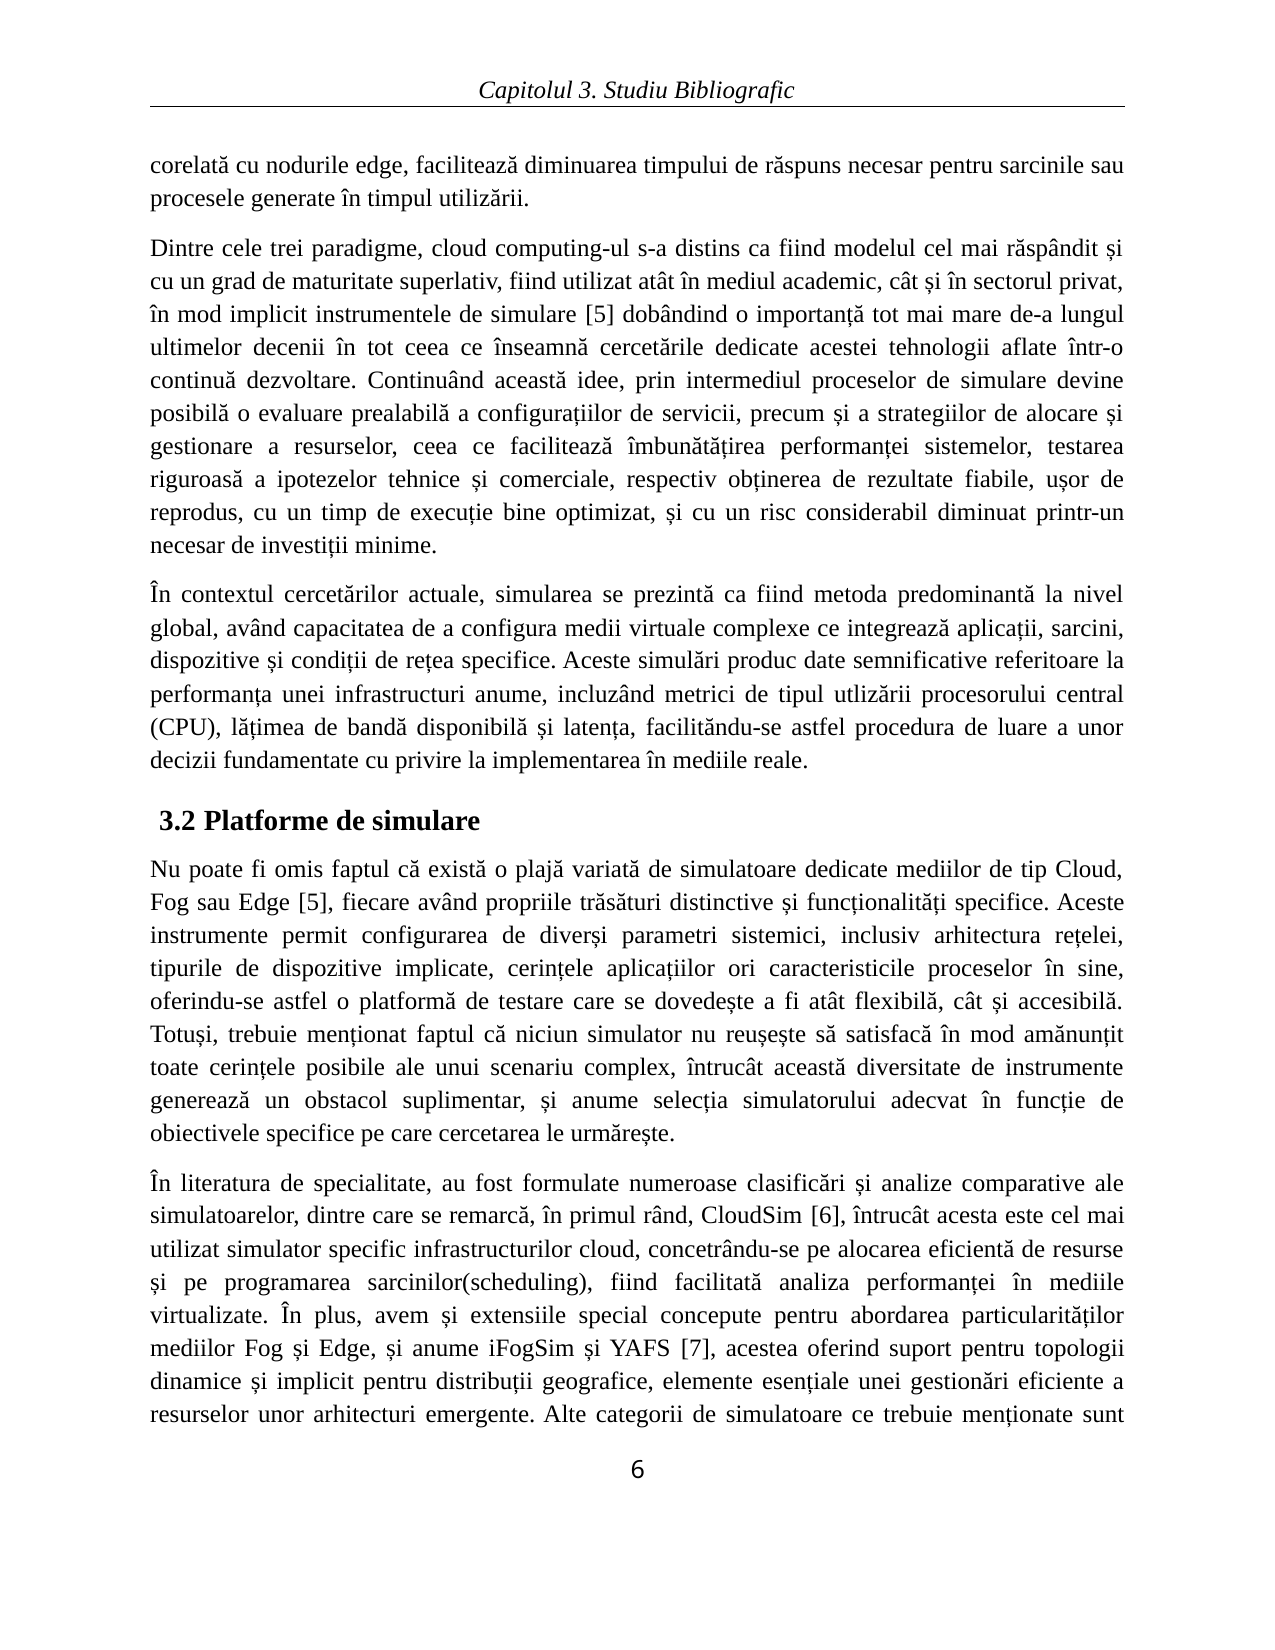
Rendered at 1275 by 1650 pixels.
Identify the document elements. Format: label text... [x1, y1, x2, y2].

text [150, 150, 1125, 212]
text Dintre cele trei paradigme, cloud computing-ul s-a distins ca fiind modelul cel mai răspândit și cu un grad de maturitate superlativ, fiind utilizat atât în mediul academic, cât și în sectorul privat, în mod implicit instrumentele de simulare dobândind o importanță tot mai mare de-a lungul ultimelor decenii în tot ceea ce înseamnă cercetările dedicate acestei tehnologii aflate într-o continuă dezvoltare. Continuând această idee, prin intermediul proceselor de simulare devine posibilă o evaluare prealabilă a configurațiilor de servicii, precum și a strategiilor de alocare și gestionare a resurselor, ceea ce facilitează îmbunătățirea performanței sistemelor, testarea riguroasă a ipotezelor tehnice și comerciale, respectiv obținerea de rezultate fiabile, ușor de reprodus, cu un timp de execuție bine optimizat, și cu un risc considerabil diminuat printr-un necesar de investiții minime. [150, 233, 1125, 559]
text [150, 1168, 1125, 1427]
text Nu poate fi omis faptul că există o plajă variată de simulatoare dedicate mediilor de tip Cloud, Fog sau Edge, fiecare având propriile trăsături distinctive și funcționalități specifice. Aceste instrumente permit configurarea de diverși parametri sistemici, inclusiv arhitectura rețelei, tipurile de dispozitive implicate, cerințele aplicațiilor ori caracteristicile proceselor în sine, oferindu-se astfel o platformă de testare care se dovedește a fi atât flexibilă, cât și accesibilă. Totuși, trebuie menționat faptul că niciun simulator nu reușește să satisfacă în mod amănunțit toate cerințele posibile ale unui scenariu complex, întrucât această diversitate de instrumente generează un obstacol suplimentar, și anume selecția simulatorului adecvat în funcție de obiectivele specifice pe care cercetarea le urmărește. [150, 854, 1125, 1147]
text În contextul cercetărilor actuale, simularea se prezintă ca fiind metoda predominantă la nivel global, având capacitatea de a configura medii virtuale complexe ce integrează aplicații, sarcini, dispozitive și condiții de rețea specifice. Aceste simulări produc date semnificative referitoare la performanța unei infrastructuri anume, incluzând metrici de tipul utlizării procesorului central (CPU), lățimea de bandă disponibilă și latența, facilităndu-se astfel procedura de luare a unor decizii fundamentate cu privire la implementarea în mediile reale. [150, 579, 1125, 773]
subtitle Platforme de simulare [159, 803, 1125, 836]
